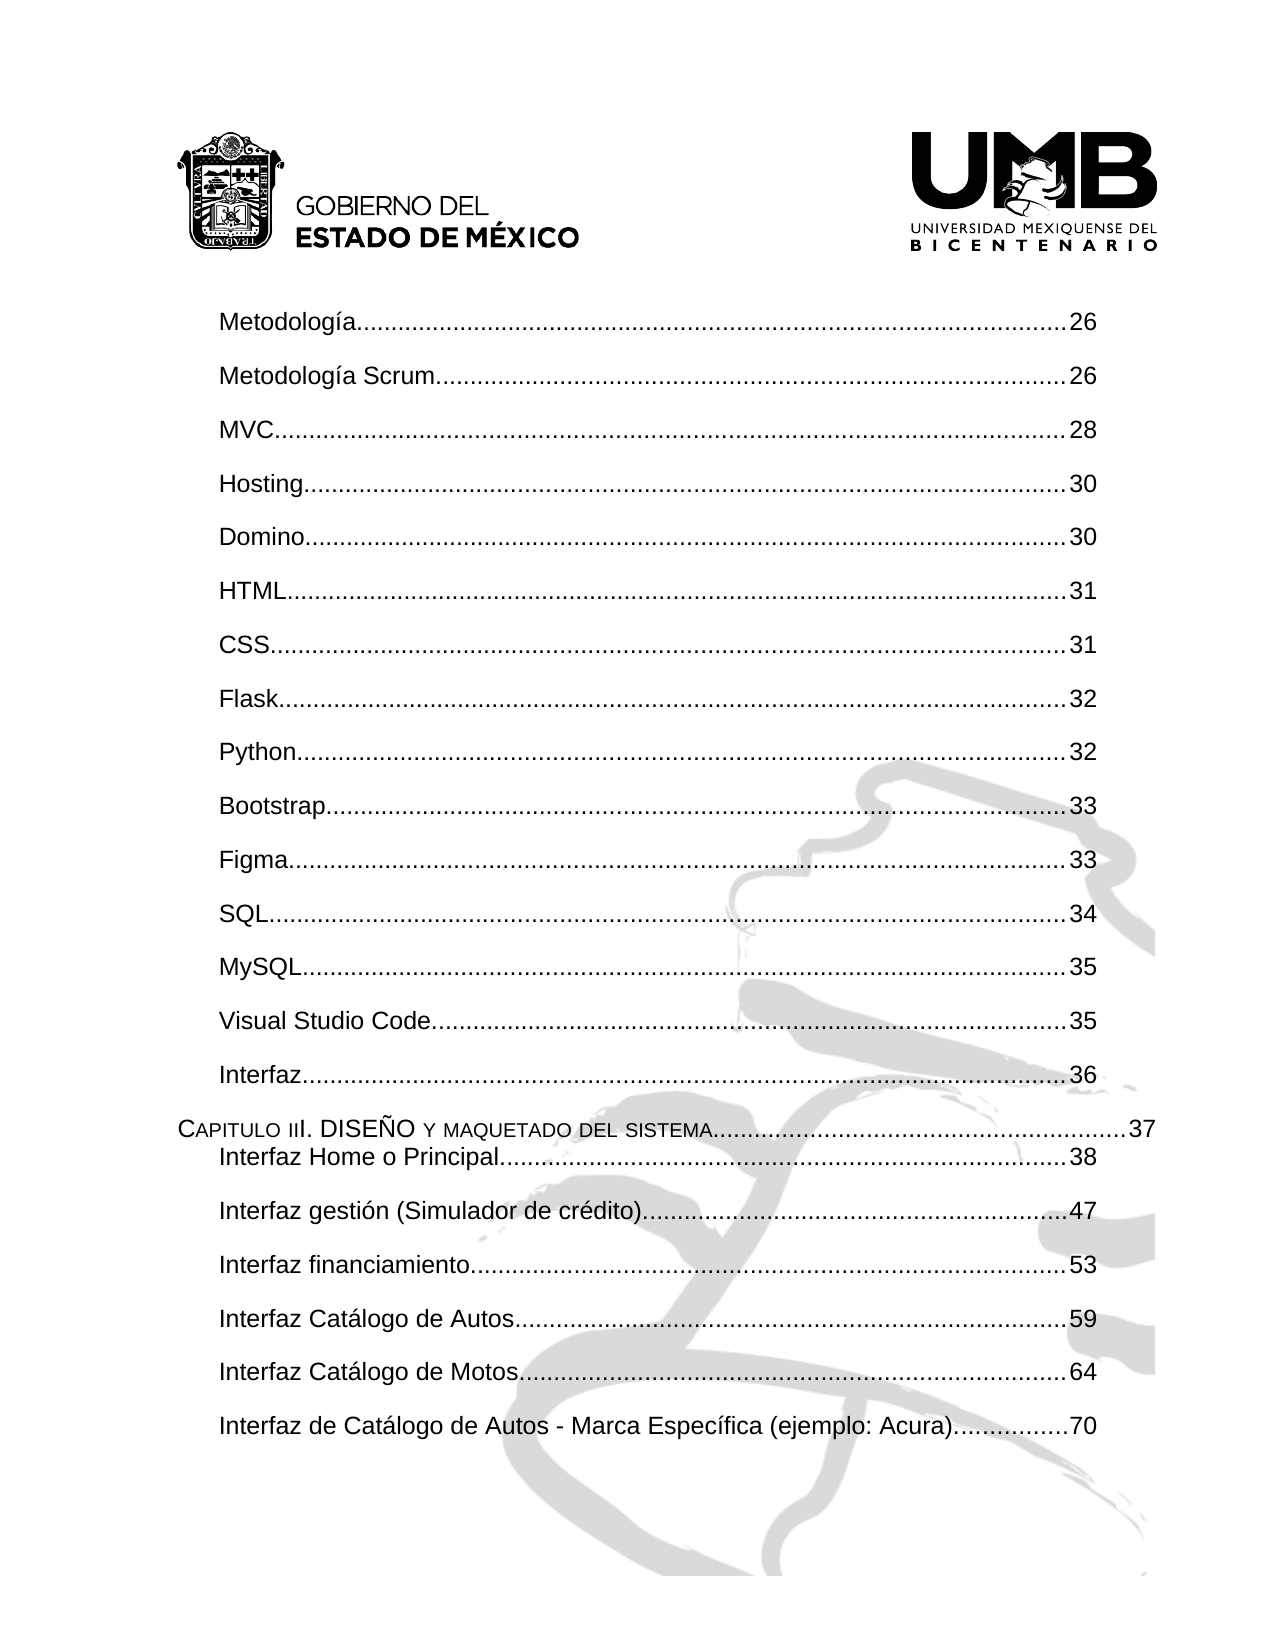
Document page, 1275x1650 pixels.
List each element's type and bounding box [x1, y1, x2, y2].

picture [911, 132, 1157, 251]
picture [461, 757, 1156, 1576]
picture [461, 1261, 467, 1272]
picture [177, 132, 579, 251]
